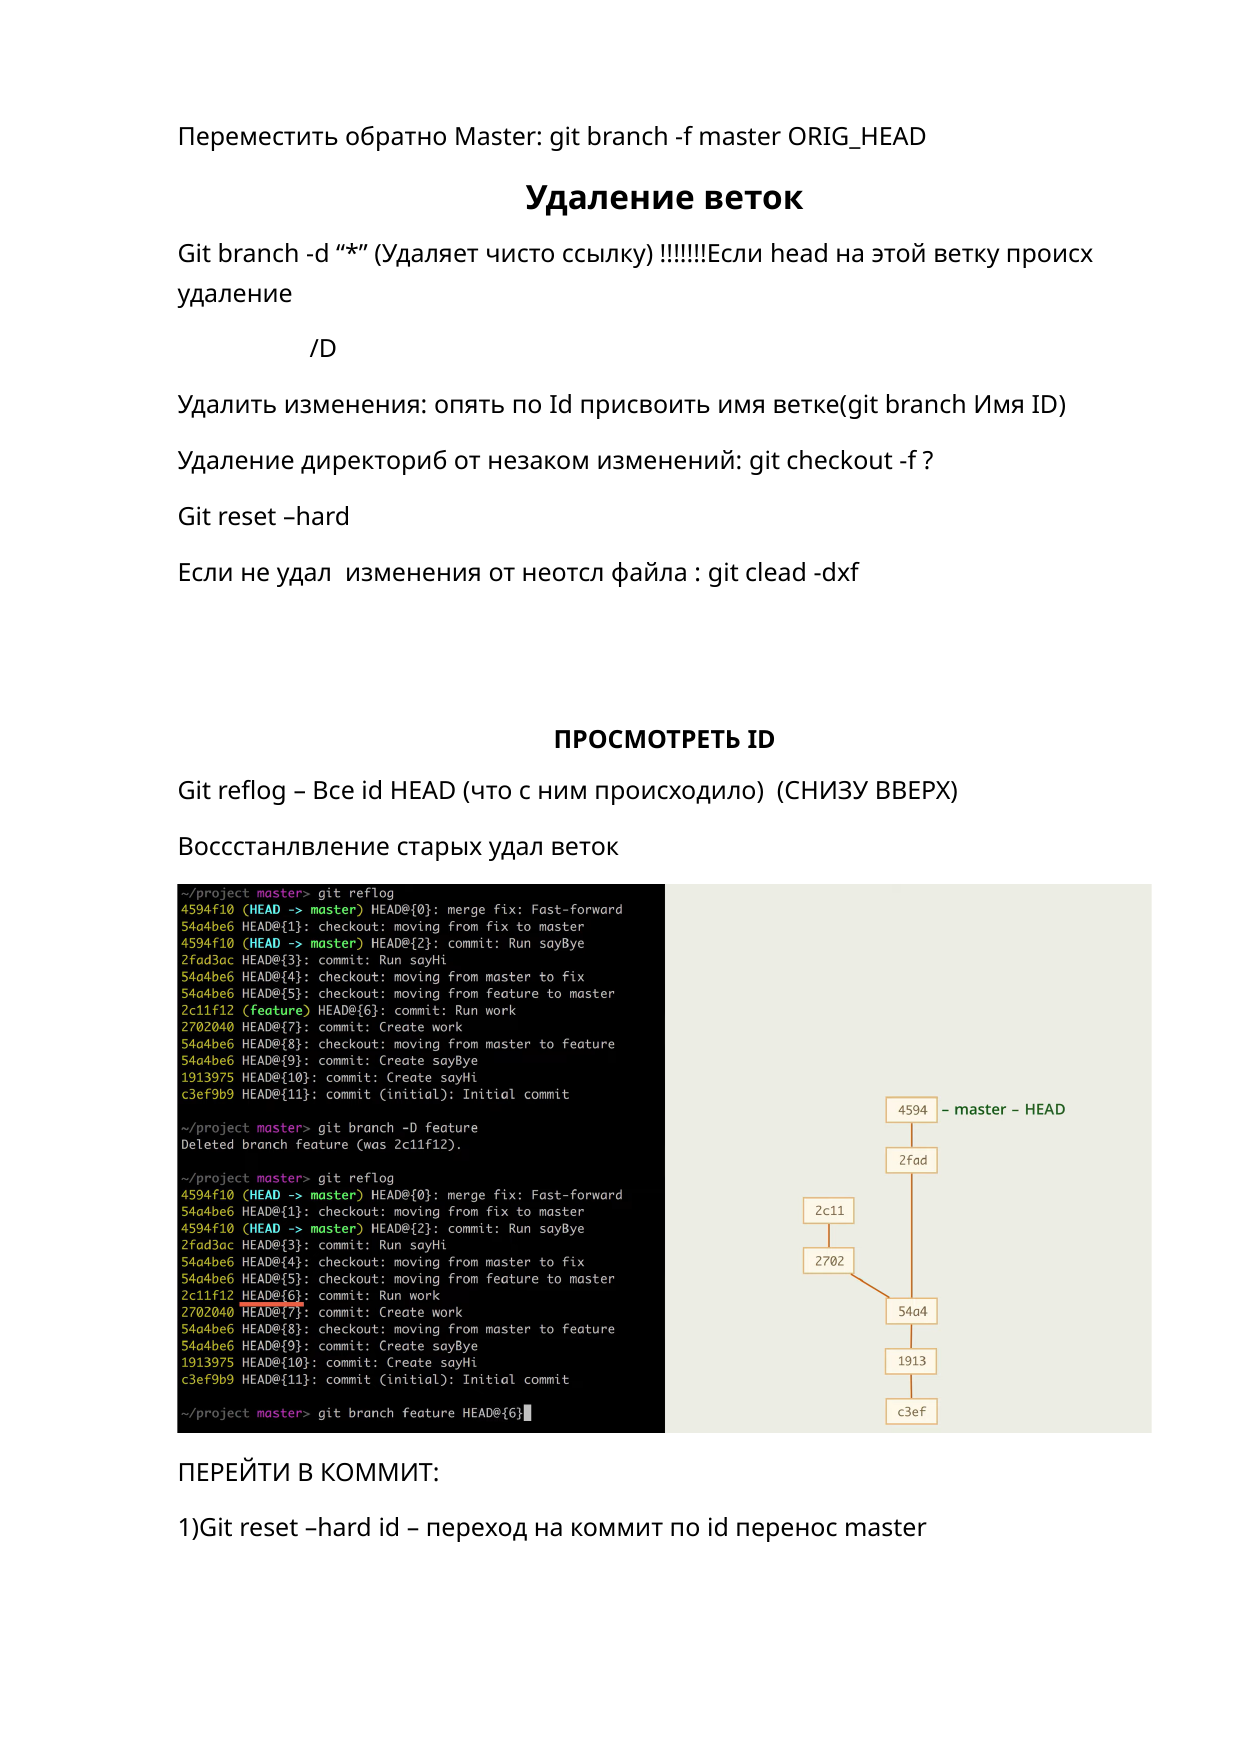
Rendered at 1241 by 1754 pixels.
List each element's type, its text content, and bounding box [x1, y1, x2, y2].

text Переместить обратно Master: git branch -f master ORIG_HEAD [177, 118, 1152, 152]
text Удаление директориб от незаком изменений: git checkout -f ? [177, 443, 1152, 477]
text Воссстанлвление старых удал веток [177, 828, 1152, 862]
text Git branch -d “*” (Удаляет чисто ссылку) !!!!!!!Если head на этой ветку происх удаление [177, 236, 1152, 309]
text Git reflog – Все id HEAD (что с ним происходило) (СНИЗУ ВВЕРХ) [177, 773, 1152, 807]
text Git reset –hard [177, 498, 1152, 533]
picture [177, 884, 1152, 1433]
text ПРОСМОТРЕТЬ ID [177, 722, 1152, 756]
text Если не удал изменения от неотсл файла : git clead -dxf [177, 554, 1152, 588]
text Удаление веток [177, 174, 1152, 219]
text ПЕРЕЙТИ В КОММИТ: [177, 1454, 1152, 1488]
text Удалить изменения: опять по Id присвоить имя ветке(git branch Имя ID) [177, 387, 1152, 421]
text 1)Git reset –hard id – переход на коммит по id перенос master [177, 1510, 1152, 1544]
text /D [177, 331, 1152, 365]
